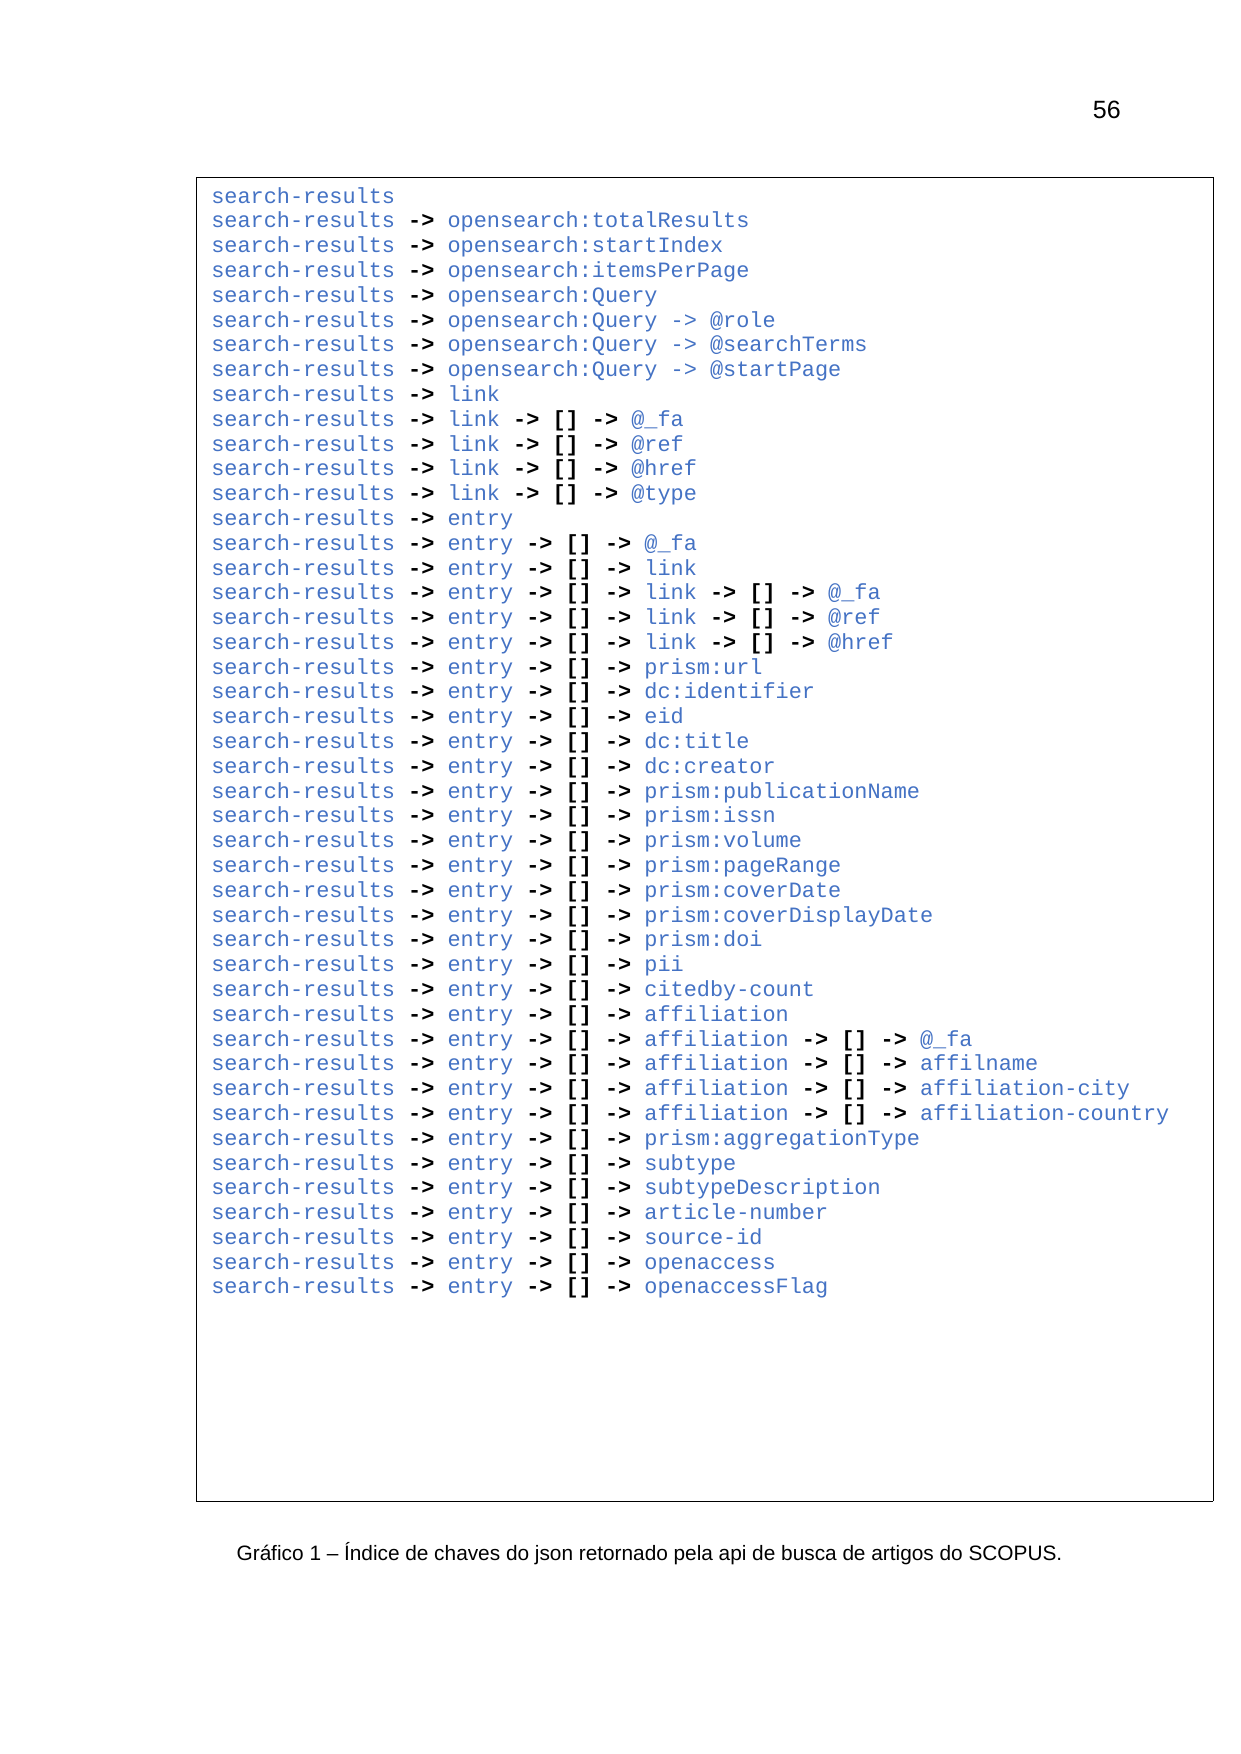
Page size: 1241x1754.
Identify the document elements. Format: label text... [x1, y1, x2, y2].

text Gráfico 1 – Índice de chaves do json retornado pela api de busca de artigos do SCOPUS. [177, 1541, 1122, 1564]
